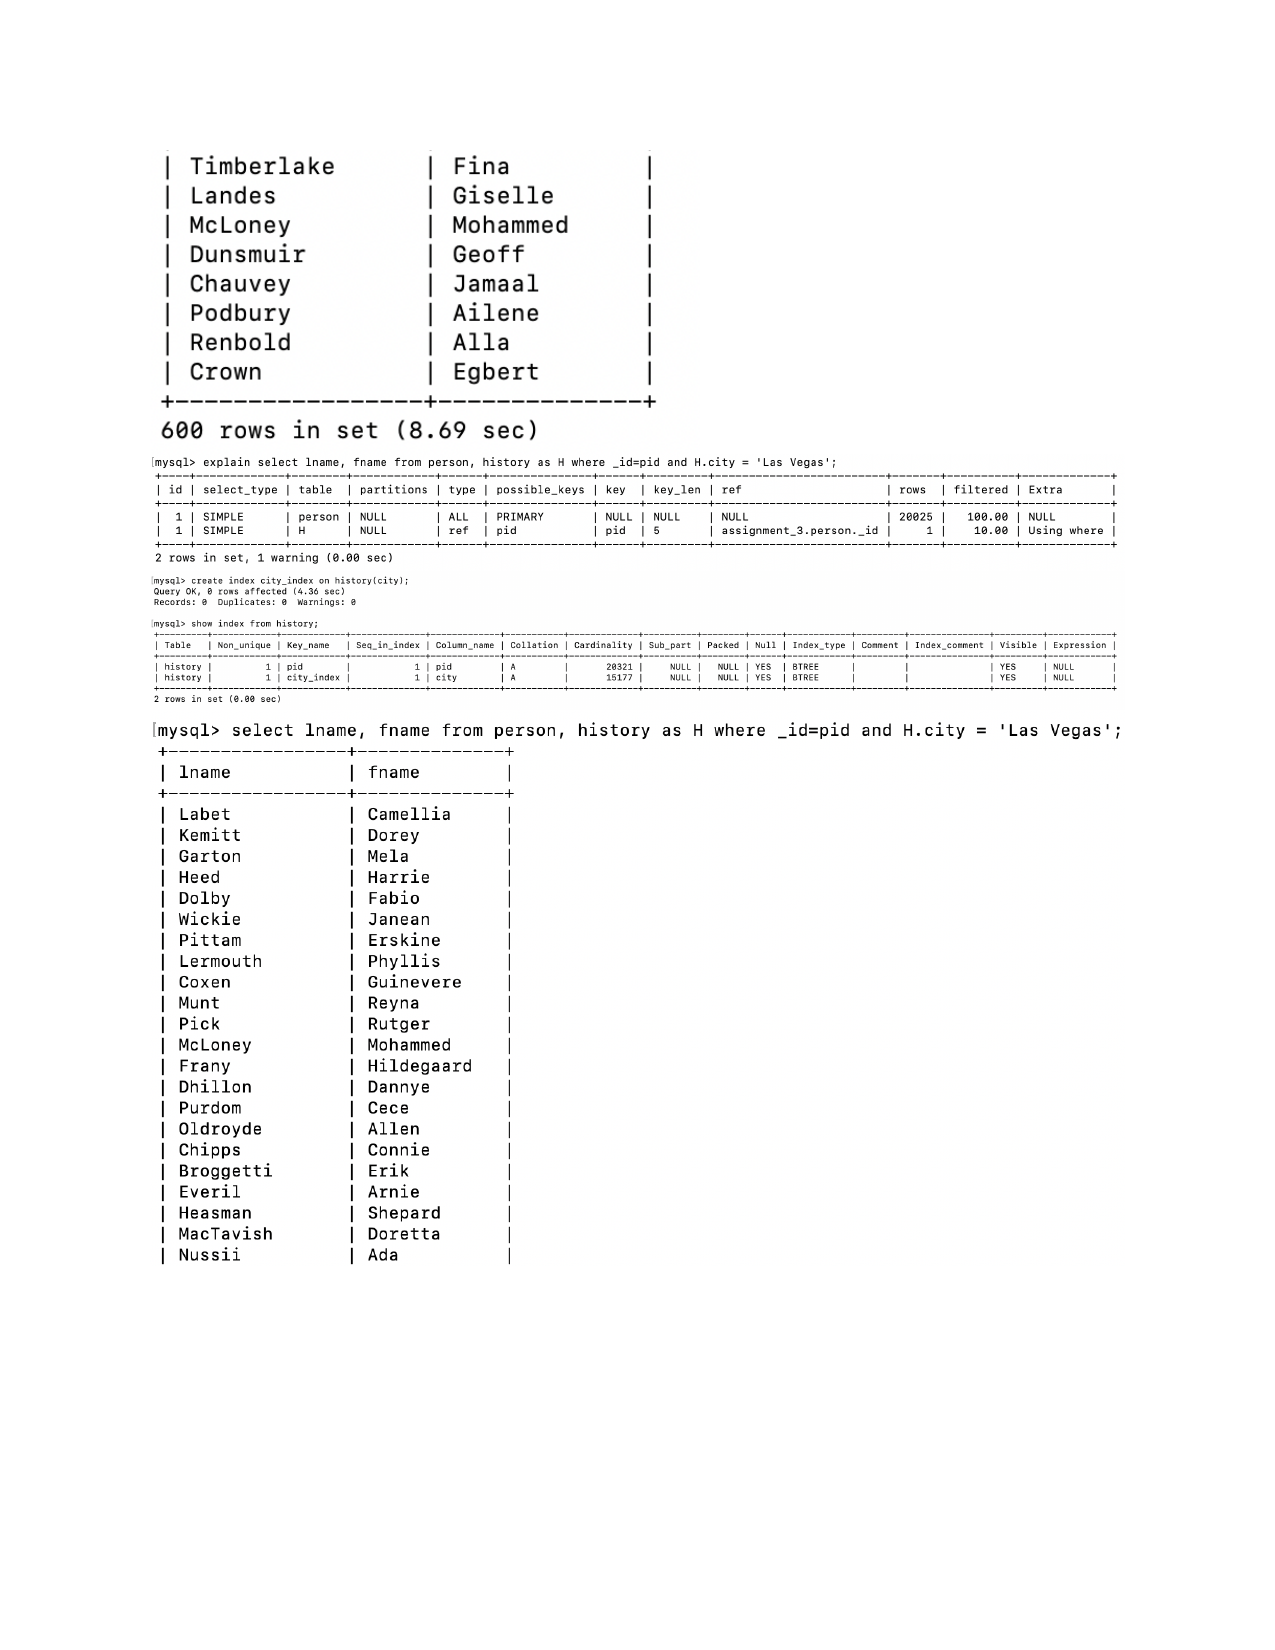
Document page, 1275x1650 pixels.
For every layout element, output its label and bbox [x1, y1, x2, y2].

picture [150, 150, 1125, 1266]
